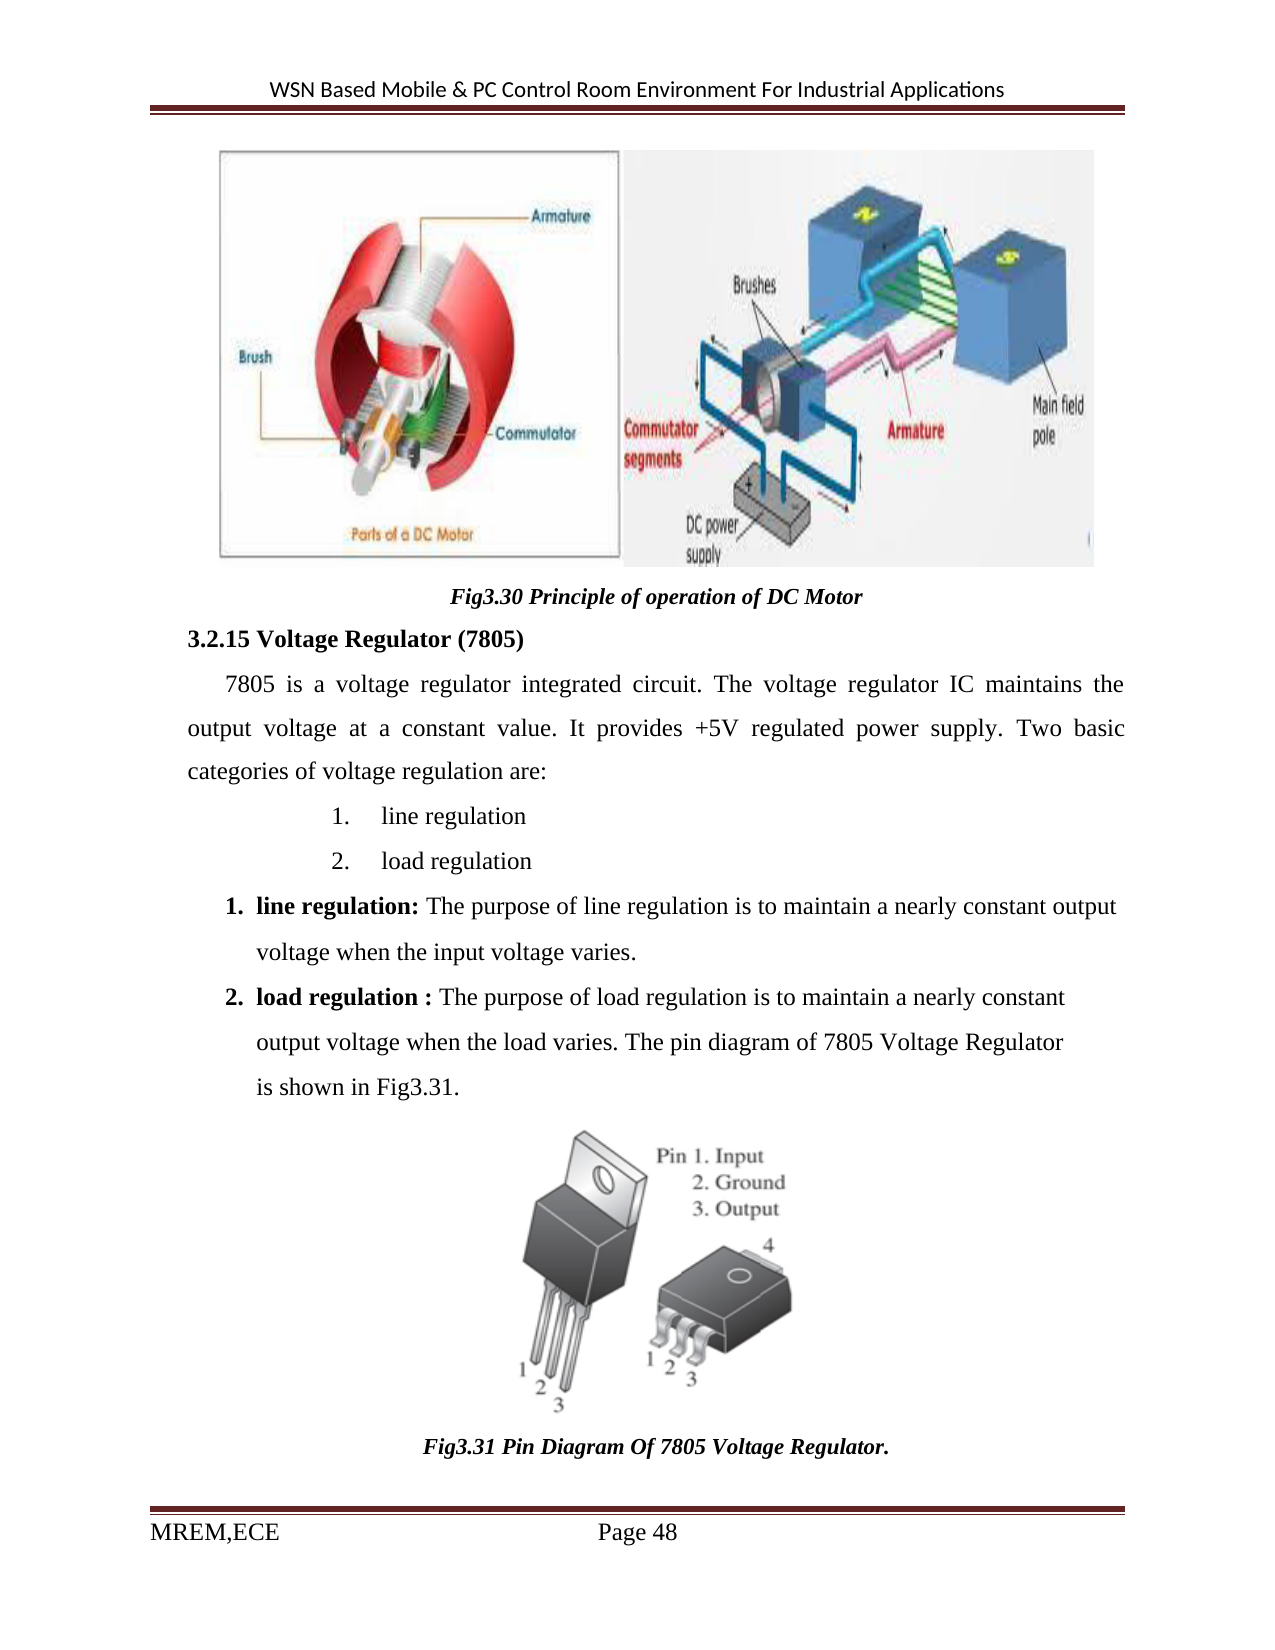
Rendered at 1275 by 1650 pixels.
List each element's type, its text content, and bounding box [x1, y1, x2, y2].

text is shown in Fig3.31. [187, 1072, 1125, 1101]
text Fig3.31 Pin Diagram Of 7805 Voltage Regulator. [187, 1433, 1125, 1460]
text 7805 is a voltage regulator integrated circuit. The voltage regulator IC maintains the output voltage at a constant value. It provides +5V regulated power supply. Two basic categories of voltage regulation are: [187, 669, 1125, 784]
text 3.2.15 Voltage Regulator (7805) [187, 624, 1125, 653]
text 1. line regulation: The purpose of line regulation is to maintain a nearly constant output [187, 891, 1125, 920]
text Fig3.30 Principle of operation of DC Motor [187, 583, 1125, 609]
text 2. load regulation : The purpose of load regulation is to maintain a nearly constant [187, 982, 1125, 1011]
text 1. line regulation [187, 801, 1125, 830]
text 2. load regulation [187, 846, 1125, 875]
text output voltage when the load varies. The pin diagram of 7805 Voltage Regulator [187, 1027, 1125, 1056]
picture [515, 1117, 798, 1418]
text voltage when the input voltage varies. [187, 937, 1125, 965]
picture [218, 150, 1094, 567]
